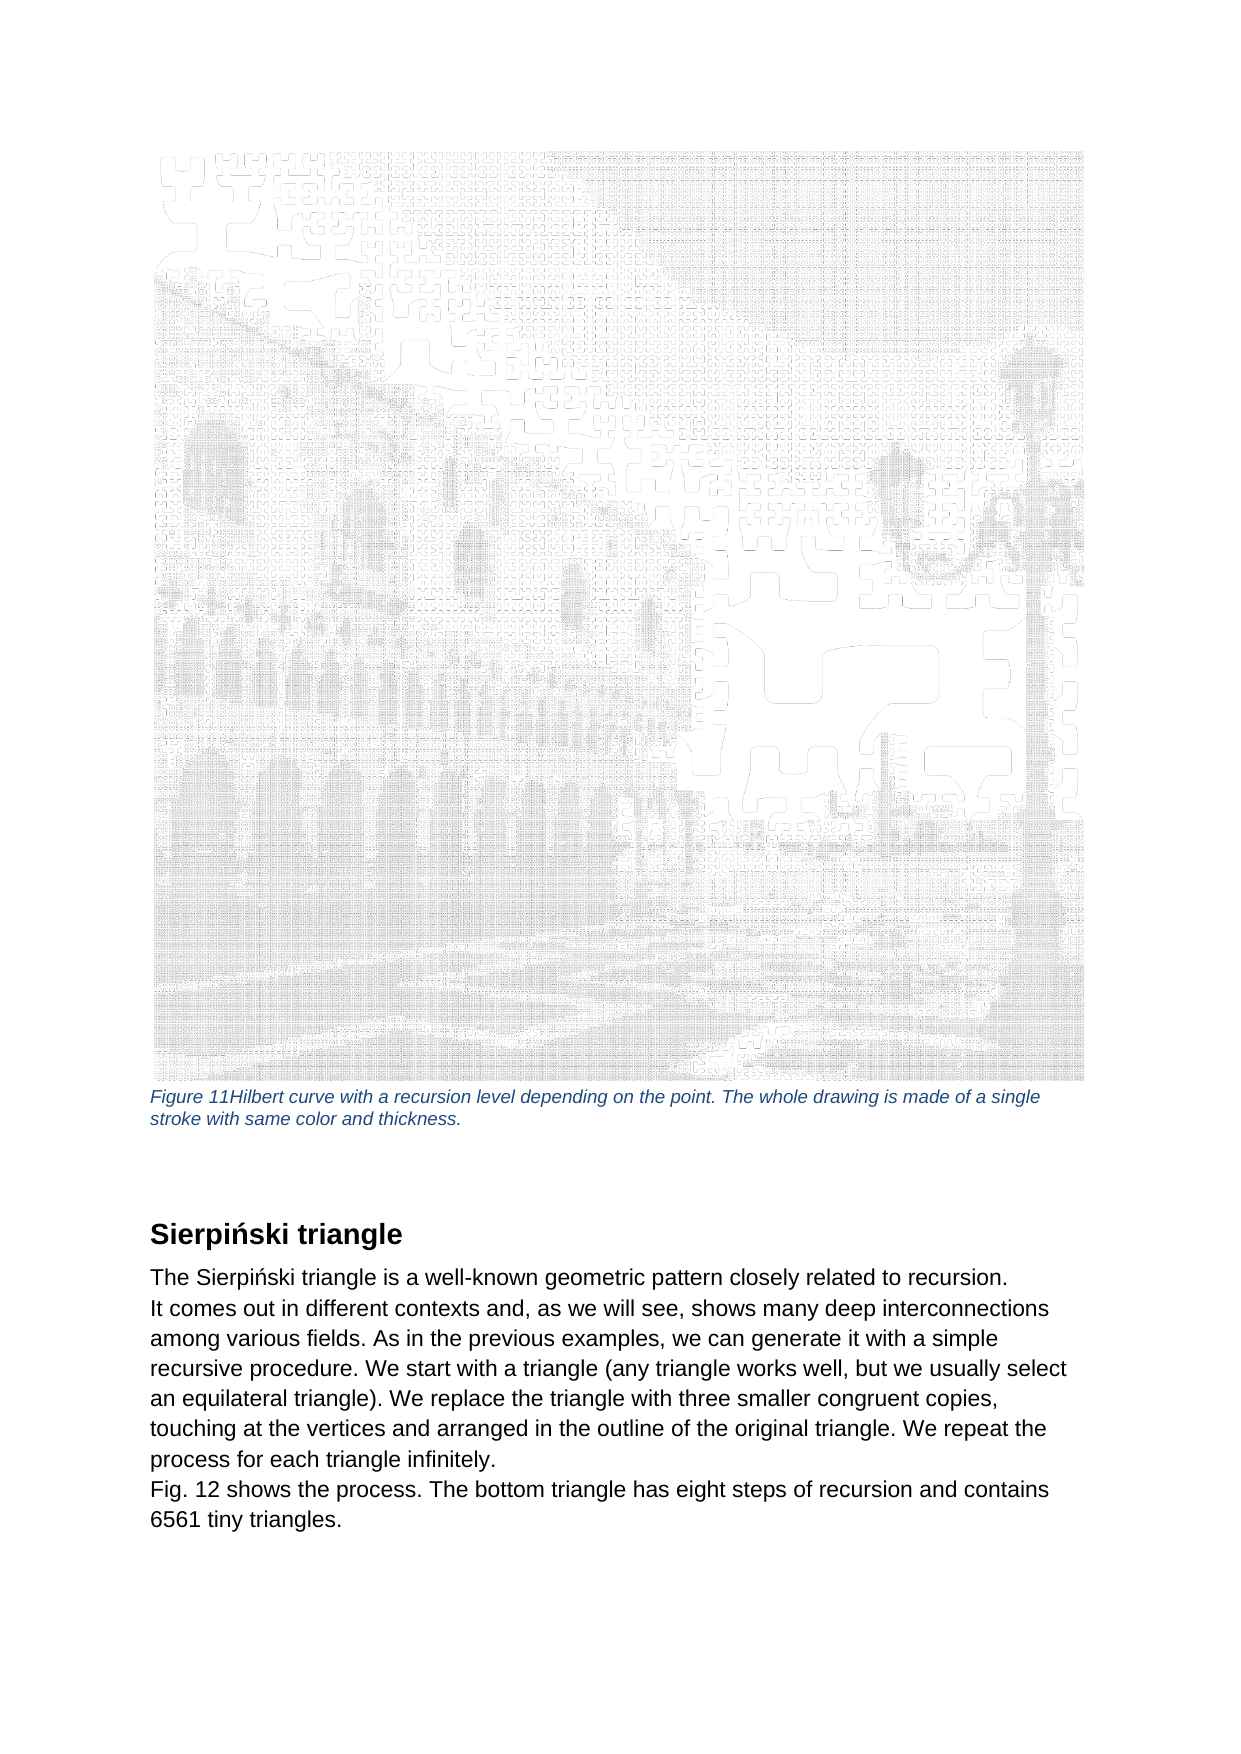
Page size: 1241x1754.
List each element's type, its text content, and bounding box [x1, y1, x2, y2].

picture [150, 150, 1089, 1082]
text Fig. 12 shows the process. The bottom triangle has eight steps of recursion and contains 6561 tiny triangles. [150, 1476, 1090, 1532]
text It comes out in different contexts and, as we will see, shows many deep interconnections among various fields. As in the previous examples, we can generate it with a simple recursive procedure. We start with a triangle (any triangle works well, but we usually select an equilateral triangle). We replace the triangle with three smaller congruent copies, touching at the vertices and arranged in the outline of the original triangle. We repeat the process for each triangle infinitely. [150, 1294, 1090, 1472]
subtitle Sierpiński triangle [150, 1217, 1090, 1251]
text Figure 11Hilbert curve with a recursion level depending on the point. The whole drawing is made of a single stroke with same color and thickness. [150, 1086, 1090, 1129]
text The Sierpiński triangle is a well-known geometric pattern closely related to recursion. [150, 1264, 1090, 1291]
